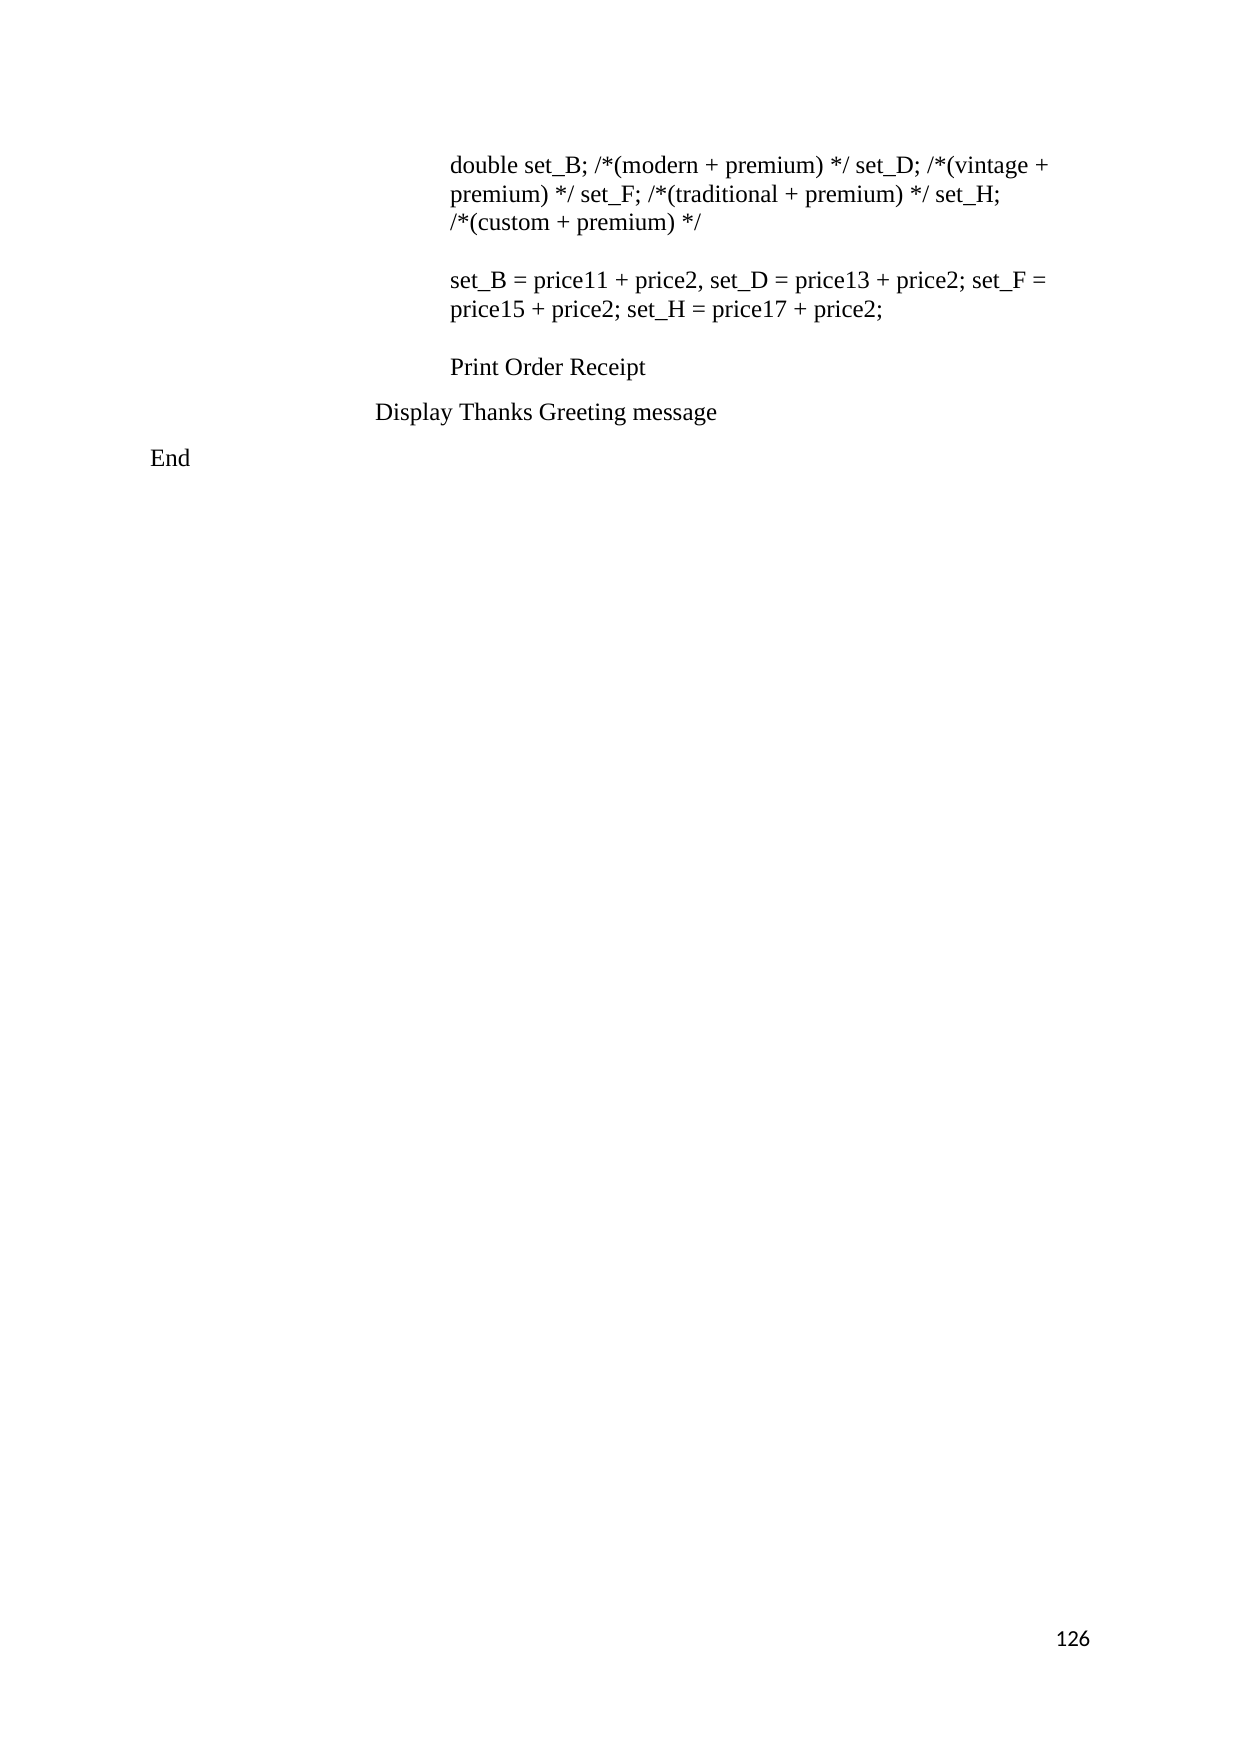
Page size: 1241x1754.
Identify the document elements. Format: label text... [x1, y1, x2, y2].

text set_B = price11 + price2, set_D = price13 + price2; set_F = price15 + price2; set_H = price17 + price2; [450, 265, 1090, 323]
text double set_B; /*(modern + premium) */ set_D; /*(vintage + premium) */ set_F; /*(traditional + premium) */ set_H; /*(custom + premium) */ [450, 150, 1090, 236]
text Display Thanks Greeting message [300, 397, 1090, 426]
text End [150, 443, 1090, 472]
text Print Order Receipt [300, 352, 1090, 381]
